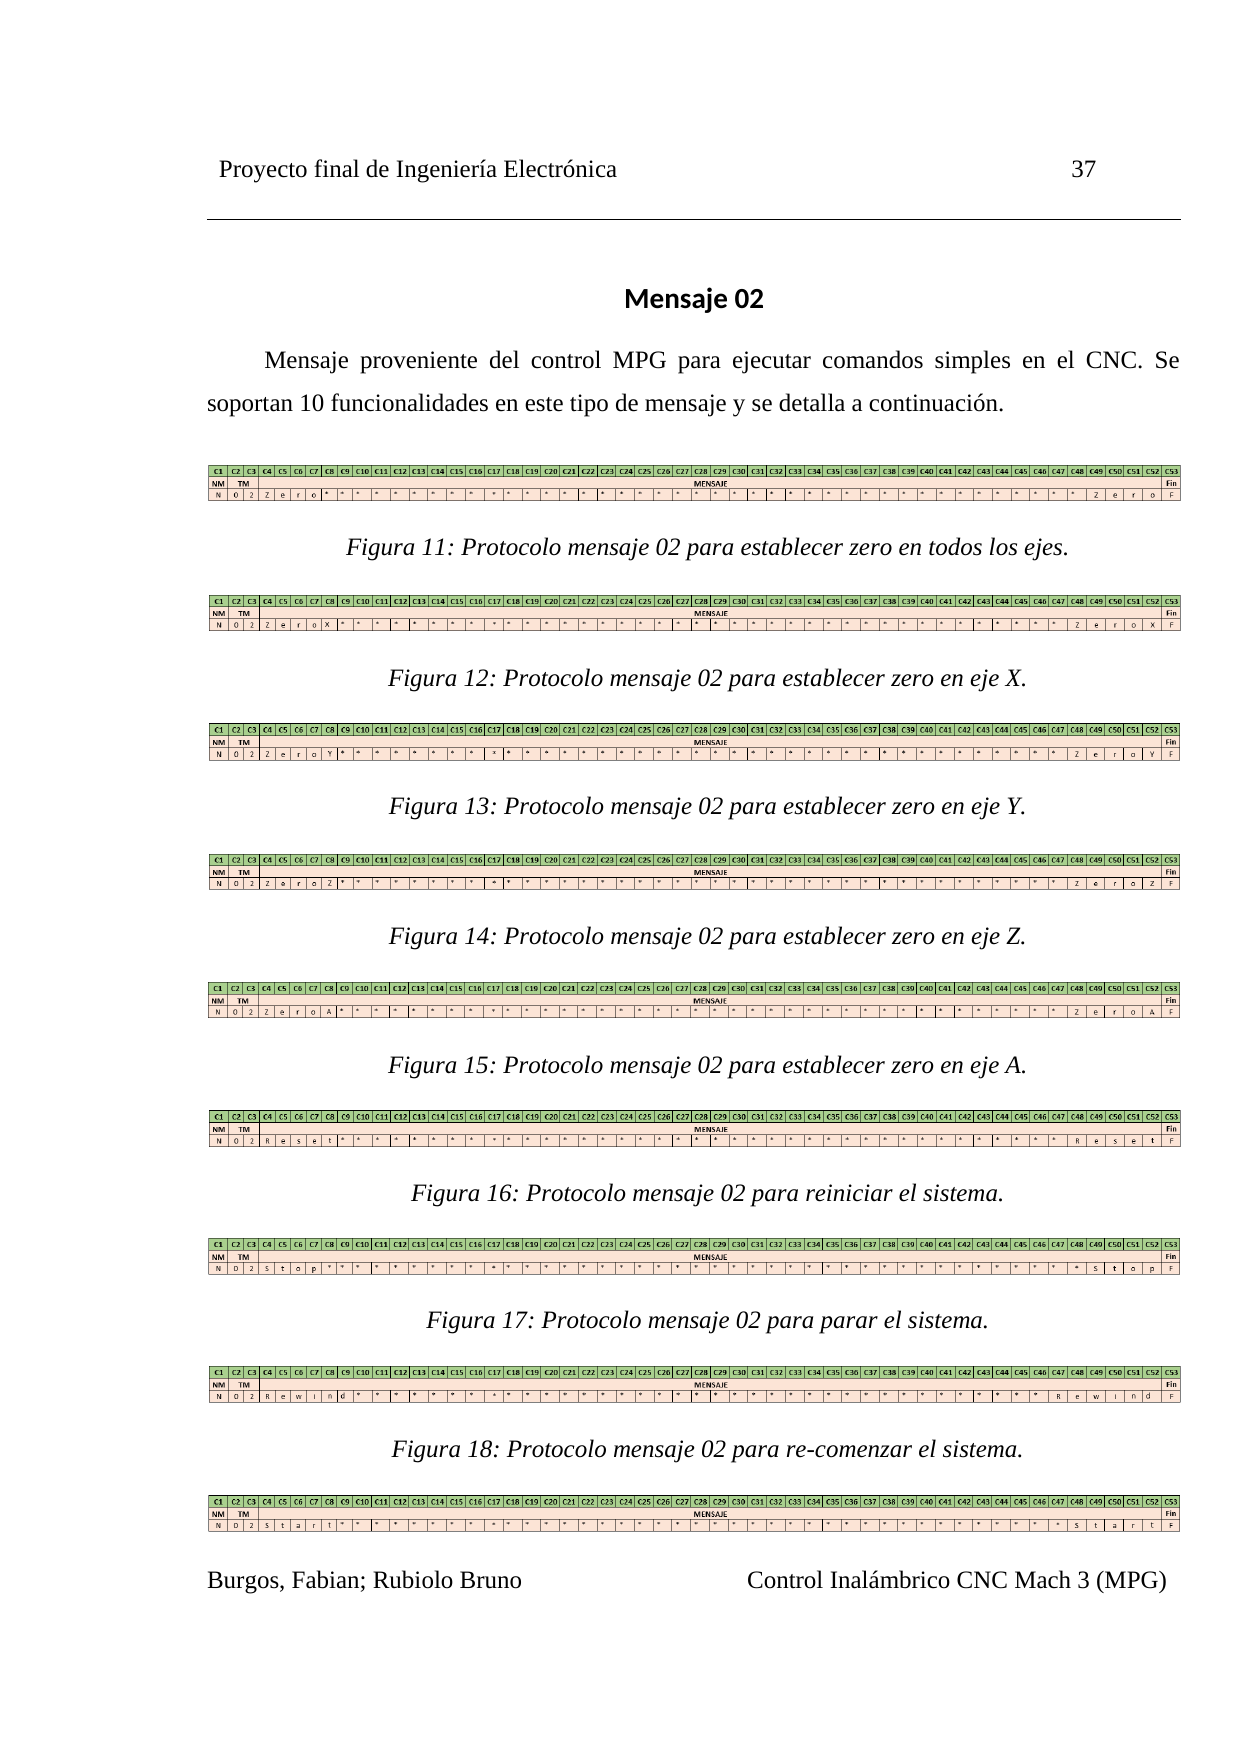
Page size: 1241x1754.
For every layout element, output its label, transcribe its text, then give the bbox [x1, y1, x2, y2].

text : Protocolo mensaje 02 para establecer zero en eje X. [236, 663, 1181, 692]
text : Protocolo mensaje 02 para establecer zero en eje A. [236, 1050, 1181, 1079]
text : Protocolo mensaje 02 para reiniciar el sistema. [236, 1178, 1181, 1207]
text : Protocolo mensaje 02 para establecer zero en eje Y. [236, 791, 1181, 820]
text Mensaje 02 [207, 280, 1181, 316]
text : Protocolo mensaje 02 para establecer zero en eje Z. [236, 921, 1181, 950]
text : Protocolo mensaje 02 para establecer zero en todos los ejes. [236, 532, 1181, 560]
text : Protocolo mensaje 02 para parar el sistema. [236, 1305, 1181, 1334]
text Mensaje proveniente del control MPG para ejecutar comandos simples en el CNC. Se soportan 10 funcionalidades en este tipo de mensaje y se detalla a continuación. [207, 345, 1181, 417]
text : Protocolo mensaje 02 para re-comenzar el sistema. [236, 1434, 1181, 1463]
